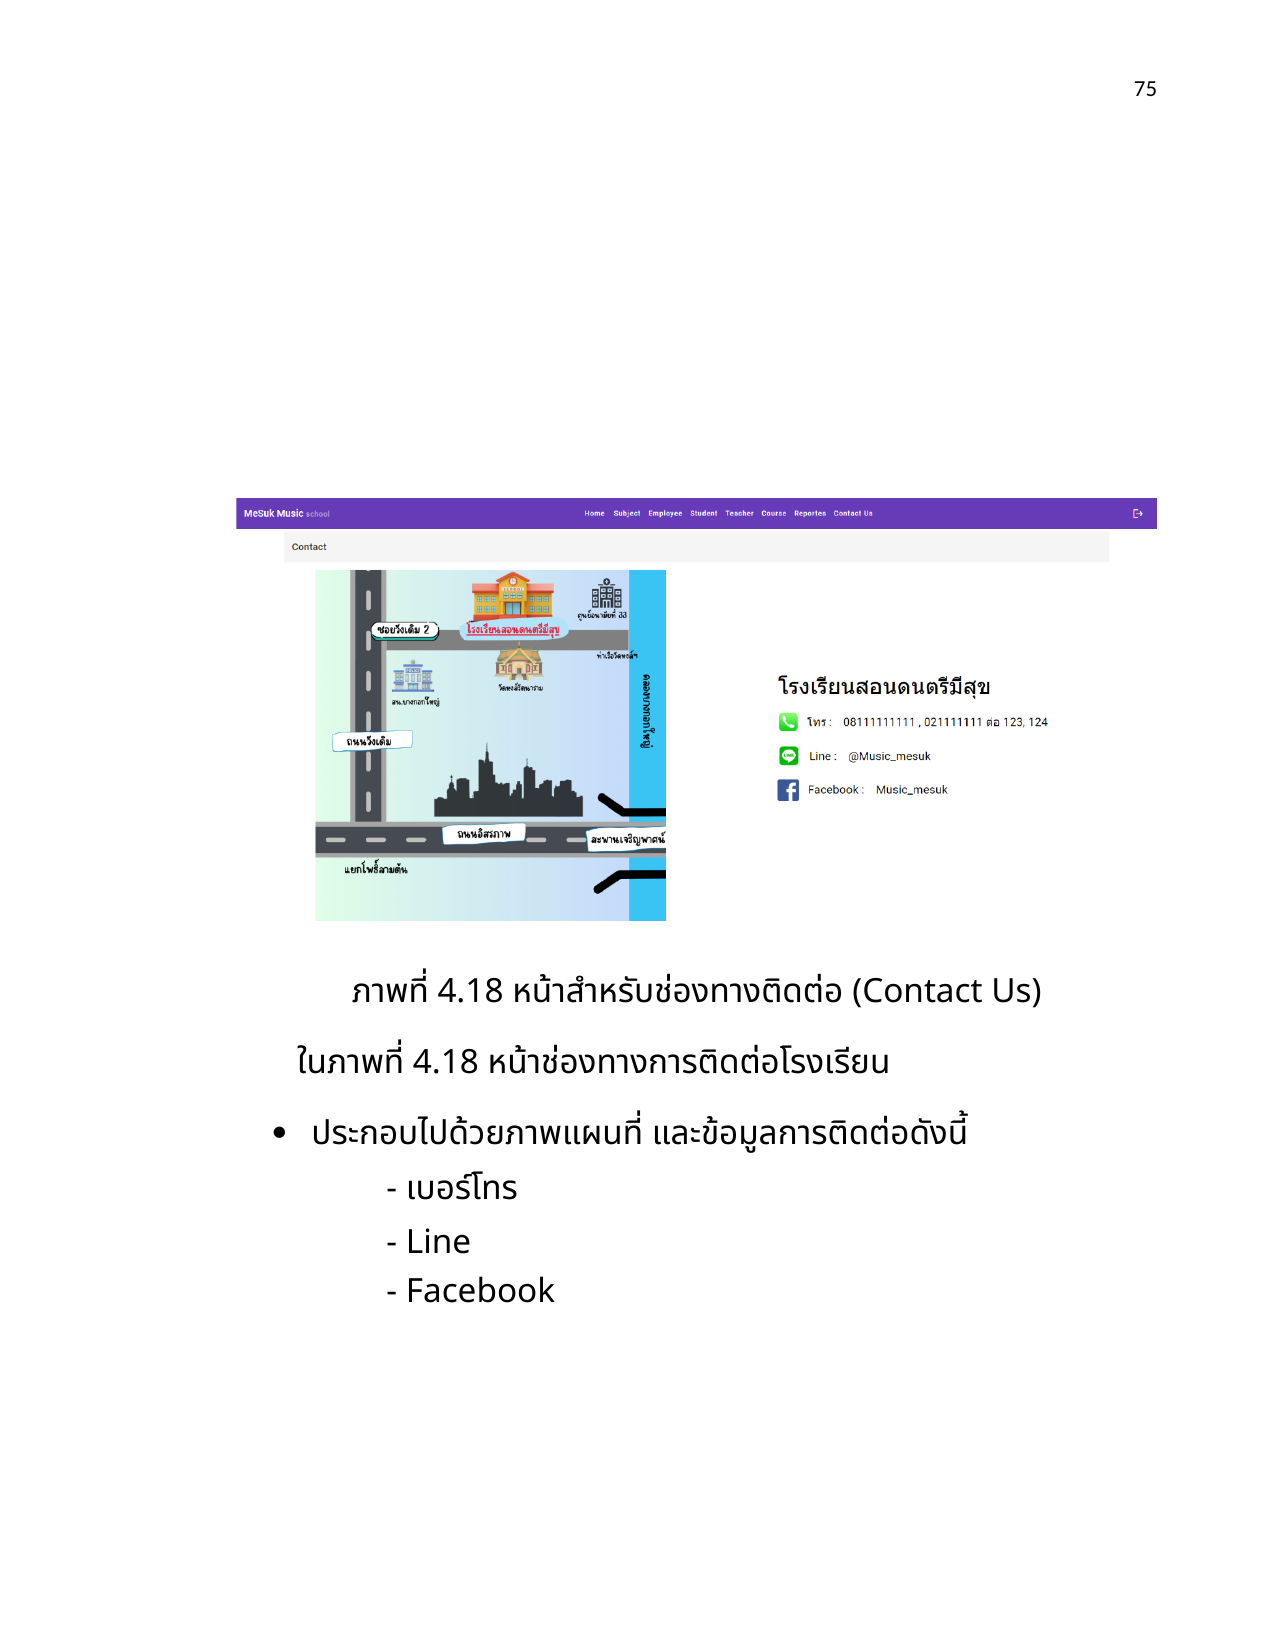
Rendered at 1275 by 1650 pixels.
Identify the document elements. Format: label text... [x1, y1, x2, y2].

list - เบอร์โทร [311, 1164, 1157, 1214]
picture [236, 498, 1157, 948]
text ภาพที่ 4.18 หน้าสำหรับช่องทางติดต่อ (Contact Us) [236, 967, 1157, 1017]
list ประกอบไปด้วยภาพแผนที่ และข้อมูลการติดต่อดังนี้ [274, 1109, 1157, 1160]
list - Line [311, 1218, 1157, 1264]
text ในภาพที่ 4.18 หน้าช่องทางการติดต่อโรงเรียน [236, 1038, 1157, 1089]
list - Facebook [311, 1267, 1157, 1313]
